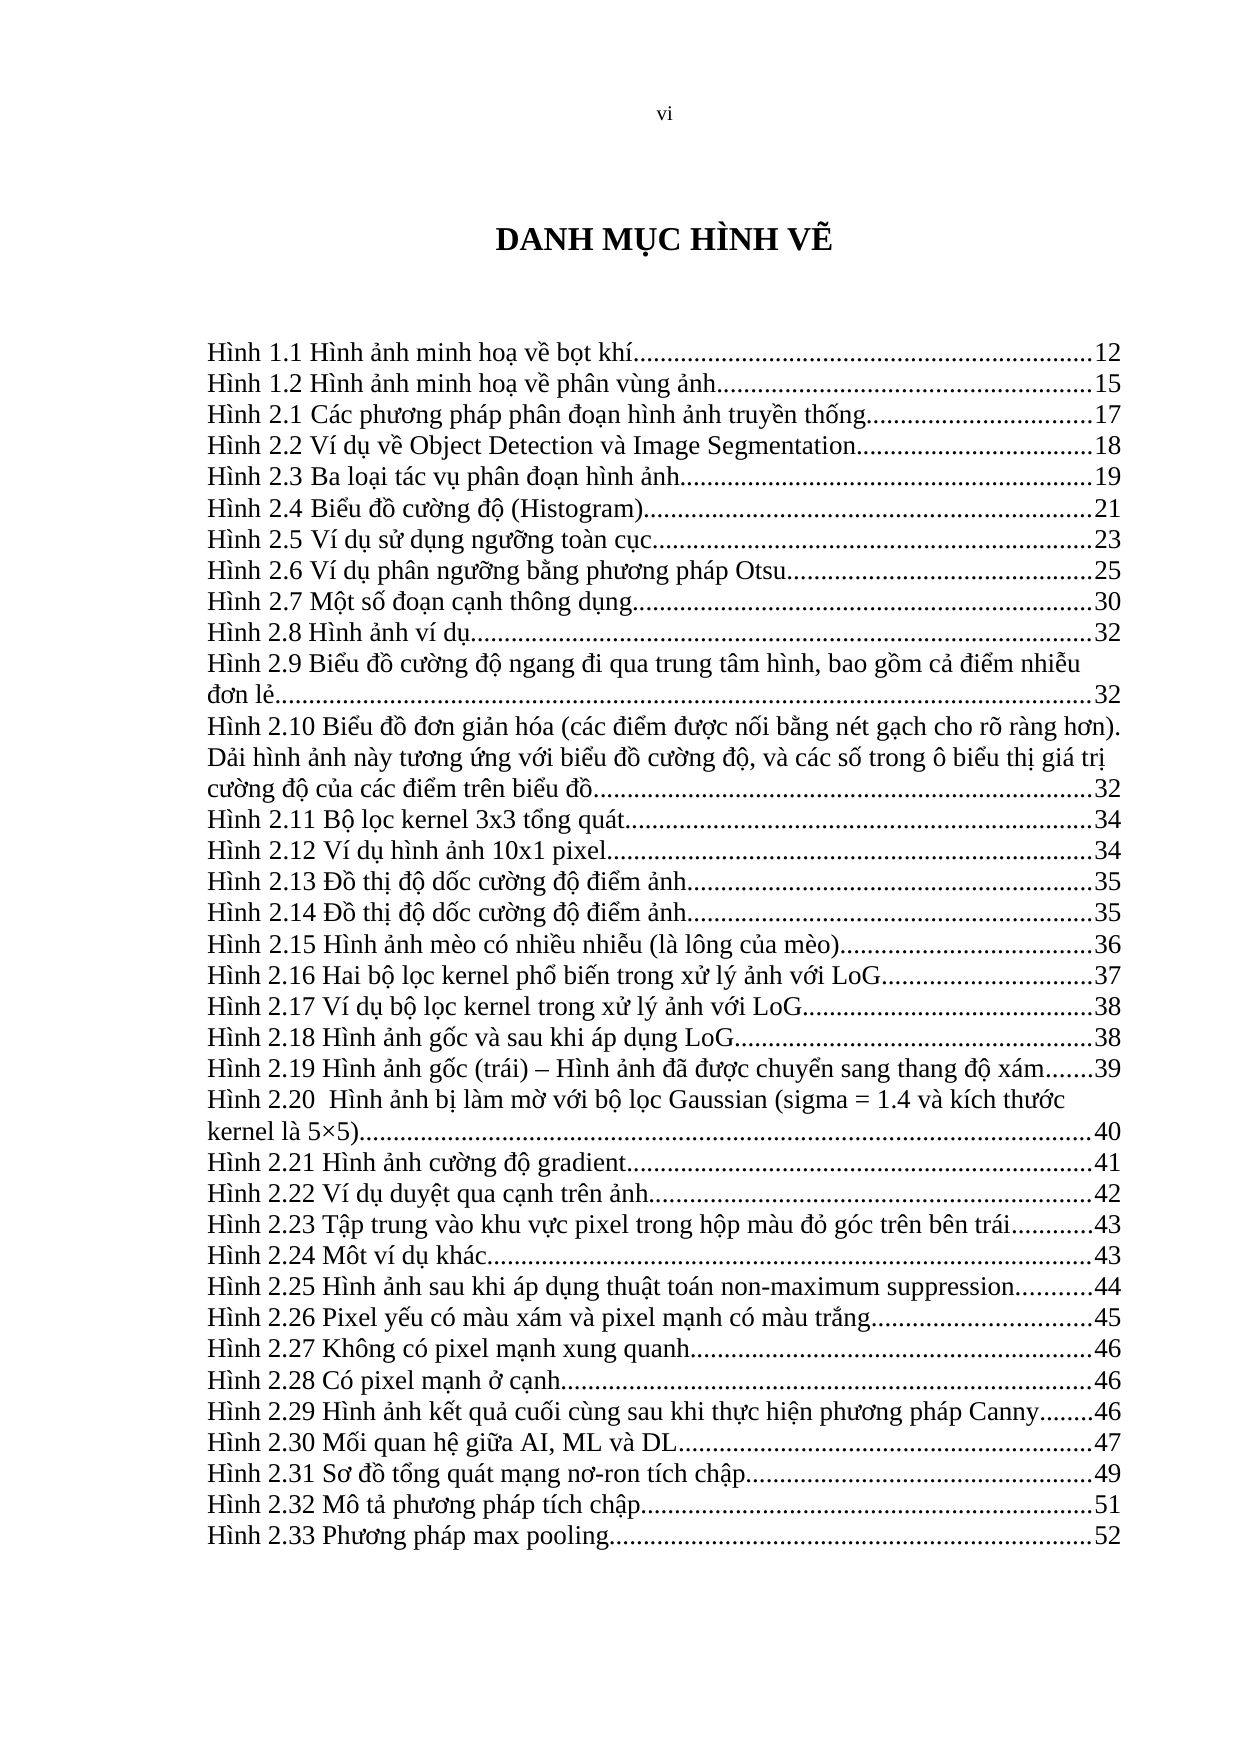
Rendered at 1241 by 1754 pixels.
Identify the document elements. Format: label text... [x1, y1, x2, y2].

text Hình 2.5 Ví dụ sử dụng ngưỡng toàn cục 23 [207, 523, 1122, 554]
text Hình 2.25 Hình ảnh sau khi áp dụng thuật toán non-maximum suppression 44 [207, 1270, 1122, 1301]
text Hình 2.27 Không có pixel mạnh xung quanh 46 [207, 1333, 1122, 1364]
text Hình 2.30 Mối quan hệ giữa AI, ML và DL 47 [207, 1426, 1122, 1457]
text Hình 2.19 Hình ảnh gốc (trái) – Hình ảnh đã được chuyển sang thang độ xám 39 [207, 1052, 1122, 1083]
text Hình 2.14 Đồ thị độ dốc cường độ điểm ảnh 35 [207, 897, 1122, 928]
text Hình 2.15 Hình ảnh mèo có nhiều nhiễu (là lông của mèo) 36 [207, 928, 1122, 959]
text Hình 2.12 Ví dụ hình ảnh 10x1 pixel 34 [207, 834, 1122, 865]
text Hình 2.32 Mô tả phương pháp tích chập 51 [207, 1488, 1122, 1519]
text Hình 2.18 Hình ảnh gốc và sau khi áp dụng LoG 38 [207, 1021, 1122, 1052]
text Hình 2.23 Tập trung vào khu vực pixel trong hộp màu đỏ góc trên bên trái 43 [207, 1208, 1122, 1239]
text Hình 2.7 Một số đoạn cạnh thông dụng 30 [207, 585, 1122, 616]
text Hình 2.22 Ví dụ duyệt qua cạnh trên ảnh 42 [207, 1177, 1122, 1208]
text Hình 1.1 Hình ảnh minh hoạ về bọt khí 12 [207, 336, 1122, 367]
text Hình 2.17 Ví dụ bộ lọc kernel trong xử lý ảnh với LoG 38 [207, 990, 1122, 1021]
subtitle DANH MỤC HÌNH VẼ [207, 219, 1122, 258]
text Hình 2.20 Hình ảnh bị làm mờ với bộ lọc Gaussian (sigma = 1.4 và kích thước kernel là 5×5) 40 [207, 1083, 1122, 1146]
text Hình 2.9 Biểu đồ cường độ ngang đi qua trung tâm hình, bao gồm cả điểm nhiễu đơn lẻ 32 [207, 647, 1122, 710]
text Hình 2.26 Pixel yếu có màu xám và pixel mạnh có màu trắng 45 [207, 1301, 1122, 1333]
text Hình 2.24 Môt ví dụ khác 43 [207, 1239, 1122, 1270]
text Hình 2.8 Hình ảnh ví dụ 32 [207, 616, 1122, 647]
text Hình 2.6 Ví dụ phân ngưỡng bằng phương pháp Otsu 25 [207, 554, 1122, 585]
text Hình 2.21 Hình ảnh cường độ gradient 41 [207, 1146, 1122, 1177]
text Hình 2.13 Đồ thị độ dốc cường độ điểm ảnh 35 [207, 865, 1122, 897]
text Hình 2.4 Biểu đồ cường độ (Histogram) 21 [207, 492, 1122, 523]
text Hình 2.11 Bộ lọc kernel 3x3 tổng quát 34 [207, 803, 1122, 834]
text Hình 1.2 Hình ảnh minh hoạ về phân vùng ảnh 15 [207, 367, 1122, 398]
text Hình 2.2 Ví dụ về Object Detection và Image Segmentation 18 [207, 429, 1122, 461]
text Hình 2.3 Ba loại tác vụ phân đoạn hình ảnh 19 [207, 461, 1122, 492]
text Hình 2.31 Sơ đồ tổng quát mạng nơ-ron tích chập 49 [207, 1457, 1122, 1488]
text Hình 2.10 Biểu đồ đơn giản hóa (các điểm được nối bằng nét gạch cho rõ ràng hơn). Dải hình ảnh này tương ứng với biểu đồ cường độ, và các số trong ô biểu thị giá trị cường độ của các điểm trên biểu đồ. 32 [207, 710, 1122, 803]
text Hình 2.29 Hình ảnh kết quả cuối cùng sau khi thực hiện phương pháp Canny 46 [207, 1395, 1122, 1426]
text Hình 2.1 Các phương pháp phân đoạn hình ảnh truyền thống 17 [207, 398, 1122, 429]
text Hình 2.16 Hai bộ lọc kernel phổ biến trong xử lý ảnh với LoG 37 [207, 959, 1122, 990]
text Hình 2.33 Phương pháp max pooling 52 [207, 1519, 1122, 1551]
text Hình 2.28 Có pixel mạnh ở cạnh 46 [207, 1364, 1122, 1395]
